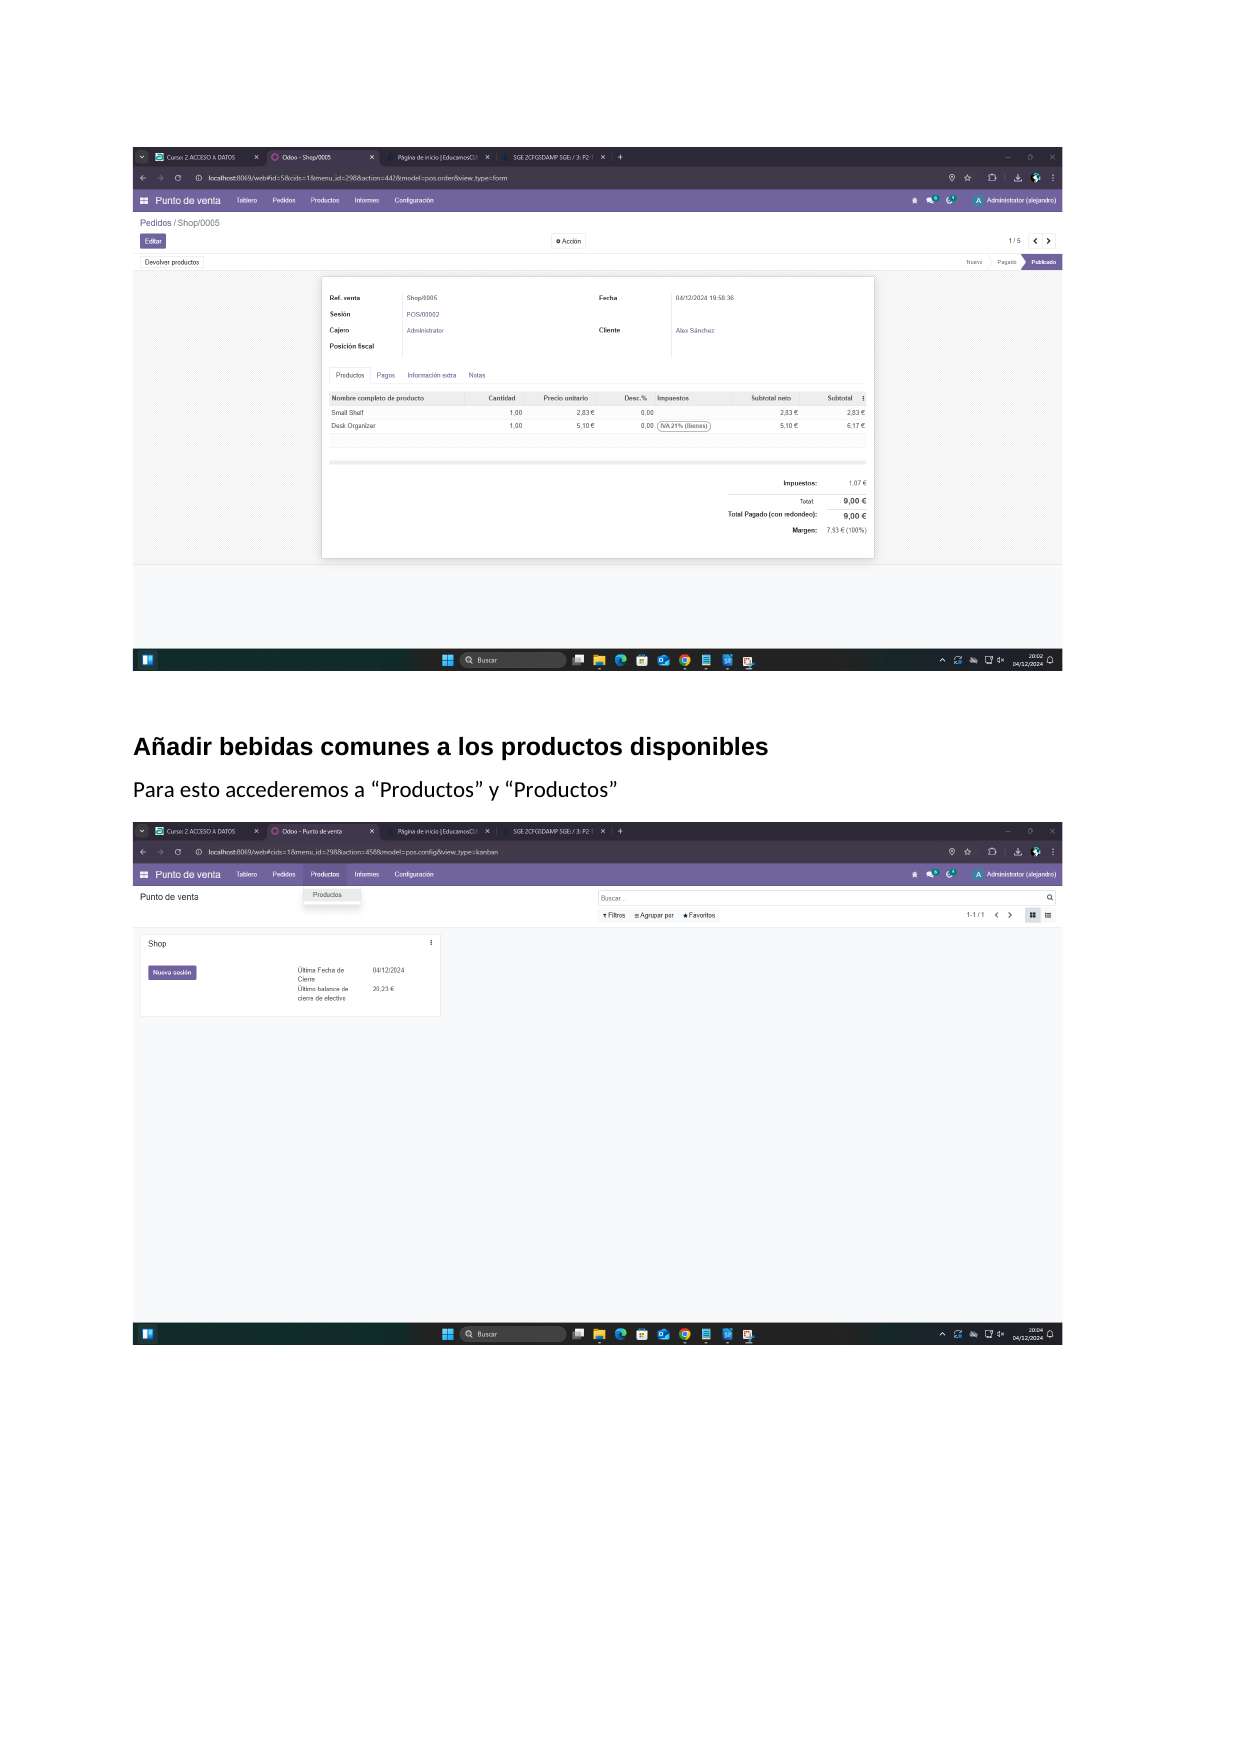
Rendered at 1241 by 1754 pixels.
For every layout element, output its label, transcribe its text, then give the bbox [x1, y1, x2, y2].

picture [132, 822, 1063, 1345]
text Para esto accederemos a “Productos” y “Productos” [133, 775, 1062, 803]
picture [132, 147, 1063, 671]
subtitle Añadir bebidas comunes a los productos disponibles [133, 732, 1062, 760]
